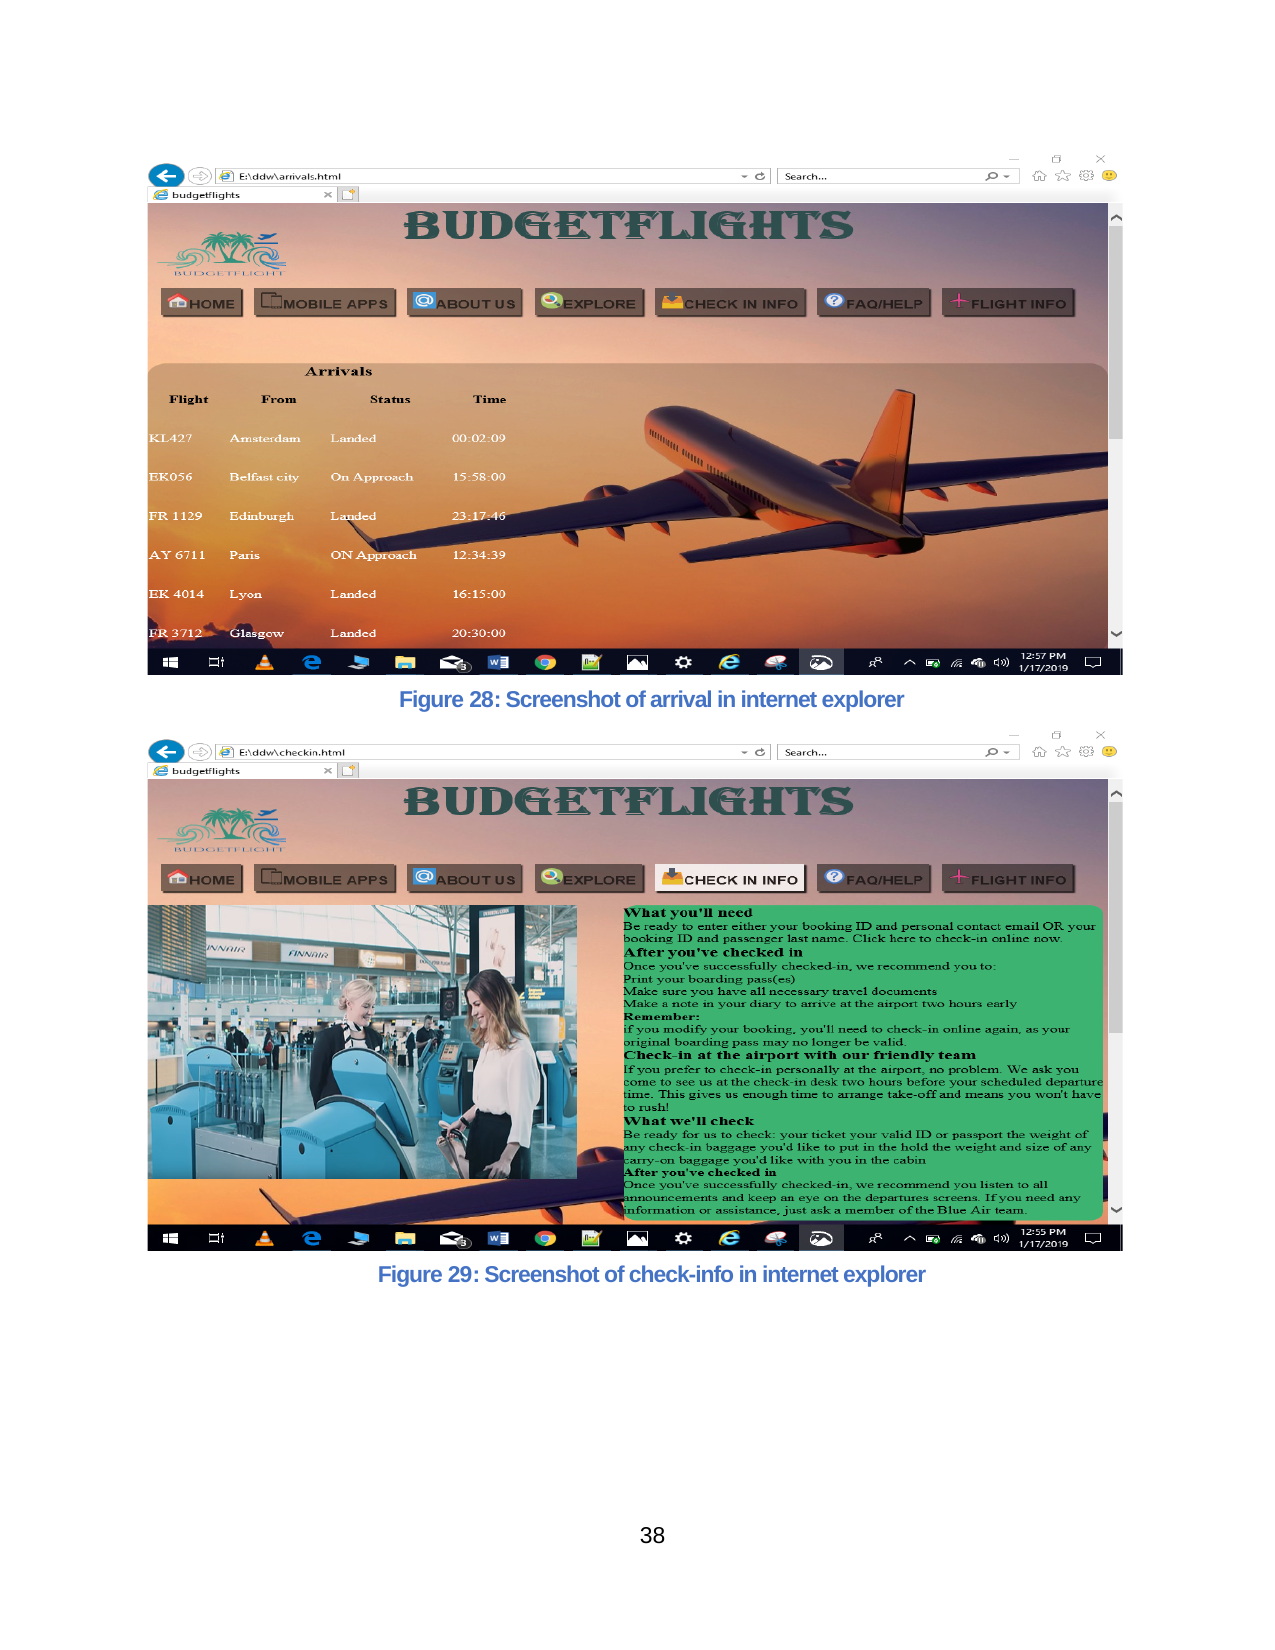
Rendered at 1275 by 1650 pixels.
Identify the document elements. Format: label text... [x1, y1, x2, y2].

picture [147, 725, 1123, 1251]
picture [147, 150, 1123, 675]
